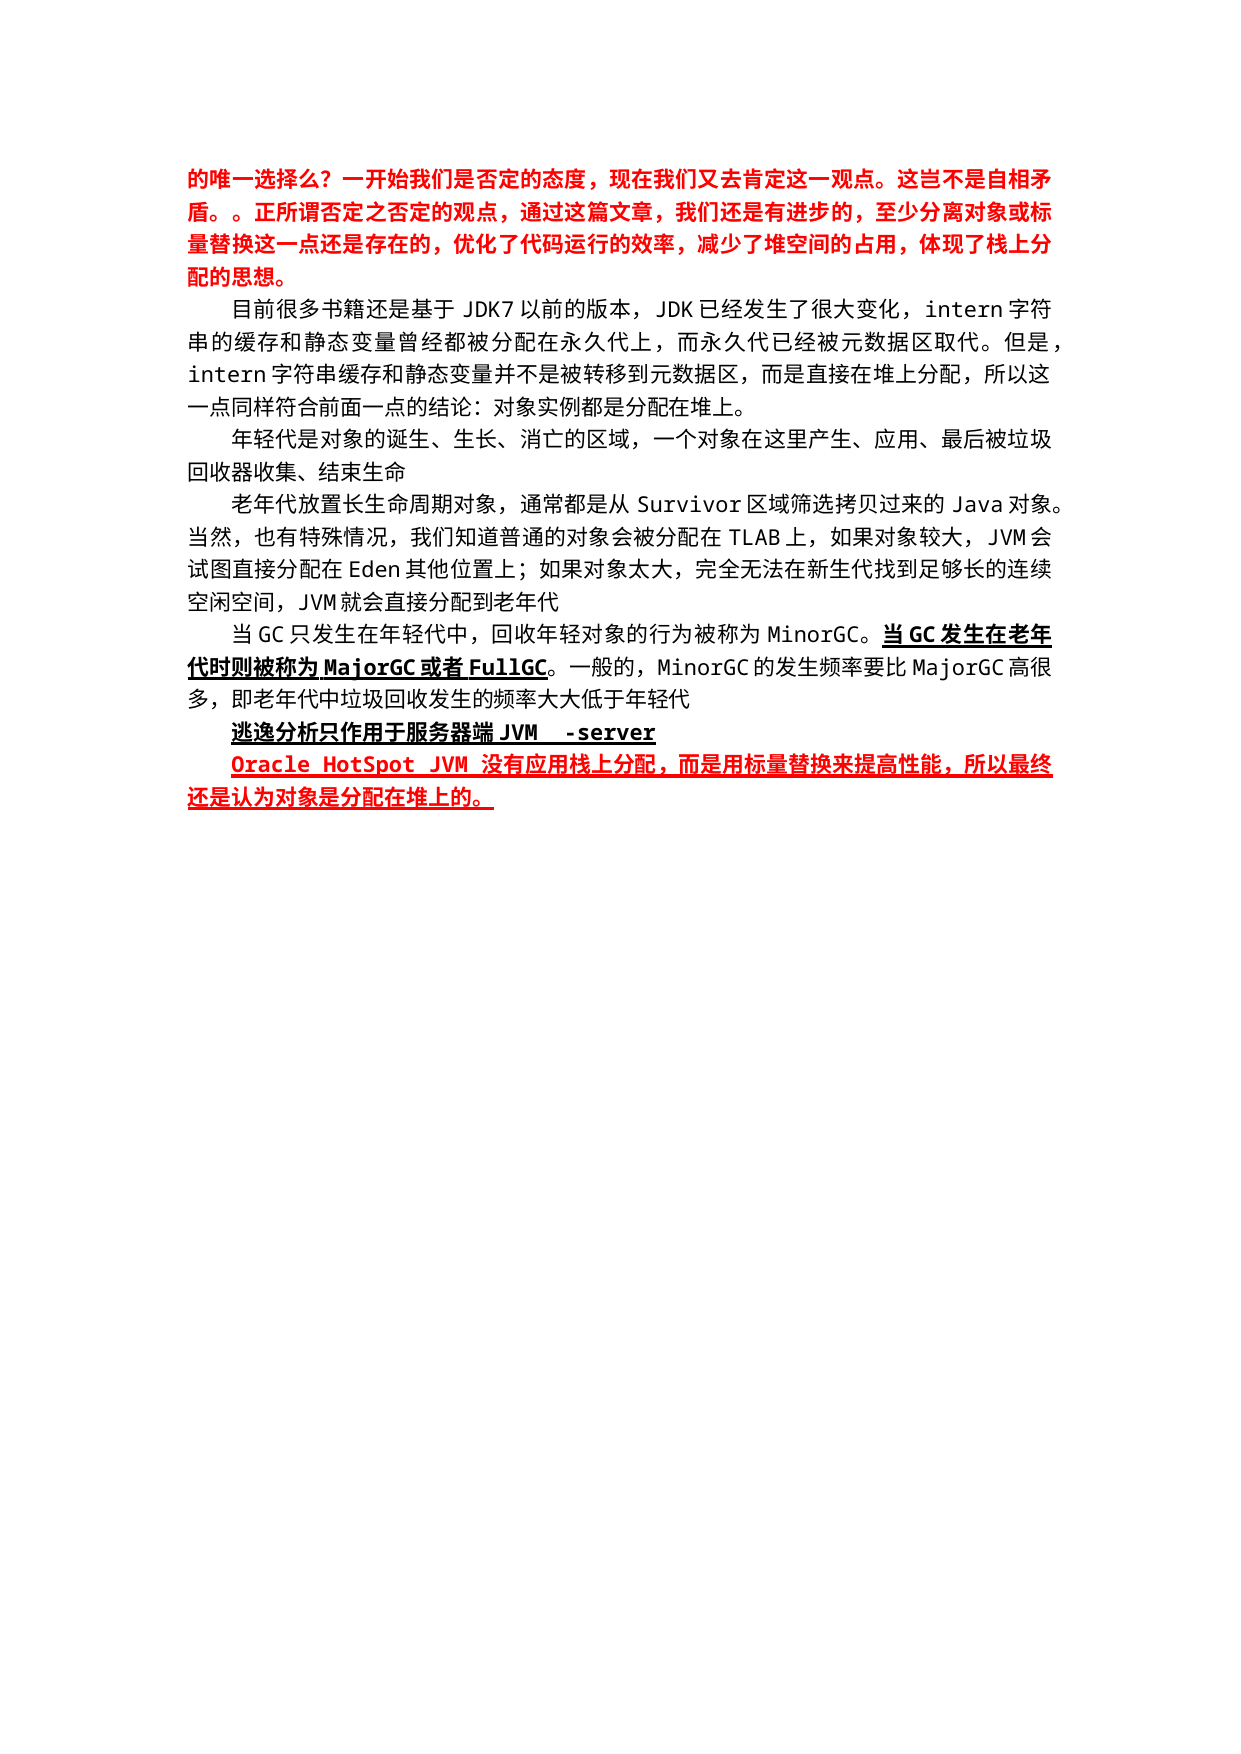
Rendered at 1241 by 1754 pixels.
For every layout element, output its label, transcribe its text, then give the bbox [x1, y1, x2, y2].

text 逃逸分析只作用于服务器端JVM -server [187, 714, 1053, 747]
list 目前很多书籍还是基于JDK7以前的版本，JDK已经发生了很大变化，intern字符串的缓存和静态变量曾经都被分配在永久代上，而永久代已经被元数据区取代。但是，intern字符串缓存和静态变量并不是被转移到元数据区，而是直接在堆上分配，所以这一点同样符合前面一点的结论：对象实例都是分配在堆上。 [187, 292, 1053, 422]
list 年轻代是对象的诞生、生长、消亡的区域，一个对象在这里产生、应用、最后被垃圾回收器收集、结束生命 [187, 422, 1053, 487]
list 老年代放置长生命周期对象，通常都是从Survivor区域筛选拷贝过来的Java对象。当然，也有特殊情况，我们知道普通的对象会被分配在TLAB上，如果对象较大，JVM会试图直接分配在Eden其他位置上；如果对象太大，完全无法在新生代找到足够长的连续空闲空间，JVM就会直接分配到老年代 [187, 487, 1053, 617]
text Oracle HotSpot JVM 没有应用栈上分配，而是用标量替换来提高性能，所以最终还是认为对象是分配在堆上的。 [187, 747, 1053, 812]
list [187, 162, 1053, 292]
list 当GC只发生在年轻代中，回收年轻对象的行为被称为MinorGC。当GC发生在老年代时则被称为MajorGC或者FullGC。一般的，MinorGC的发生频率要比MajorGC高很多，即老年代中垃圾回收发生的频率大大低于年轻代 [187, 617, 1053, 714]
